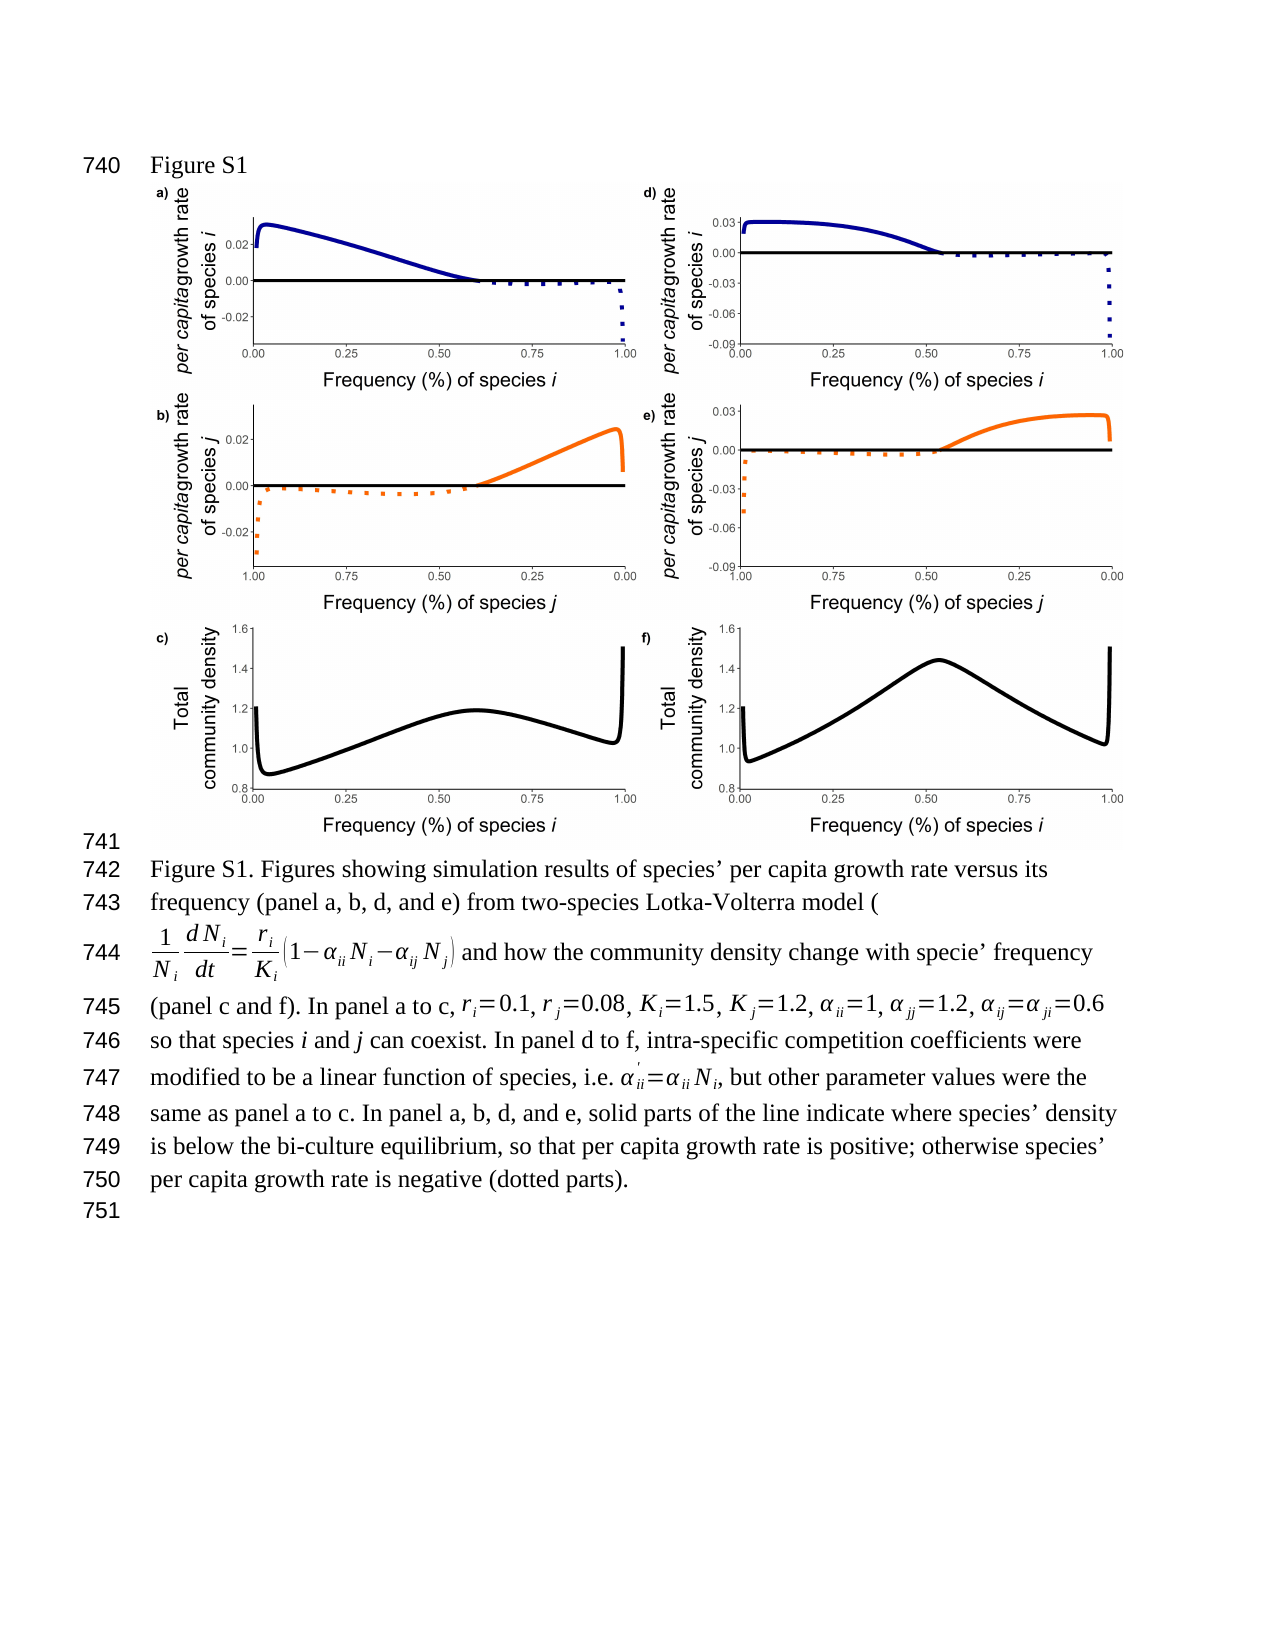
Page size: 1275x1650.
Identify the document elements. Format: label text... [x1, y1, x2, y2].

picture [150, 182, 1124, 850]
text Figure S1. Figures showing simulation results of species’ per capita growth rate versus its frequency (panel a, b, d, and e) from two-species Lotka-Volterra model ( and how the community density change with specie’ frequency (panel c and f). In panel a to c, , , , , , , so that species i and j can coexist. In panel d to f, intra-specific competition coefficients were modified to be a linear function of species, i.e. , but other parameter values were the same as panel a to c. In panel a, b, d, and e, solid parts of the line indicate where species’ density is below the bi-culture equilibrium, so that per capita growth rate is positive; otherwise species’ per capita growth rate is negative (dotted parts). [150, 854, 1125, 1192]
